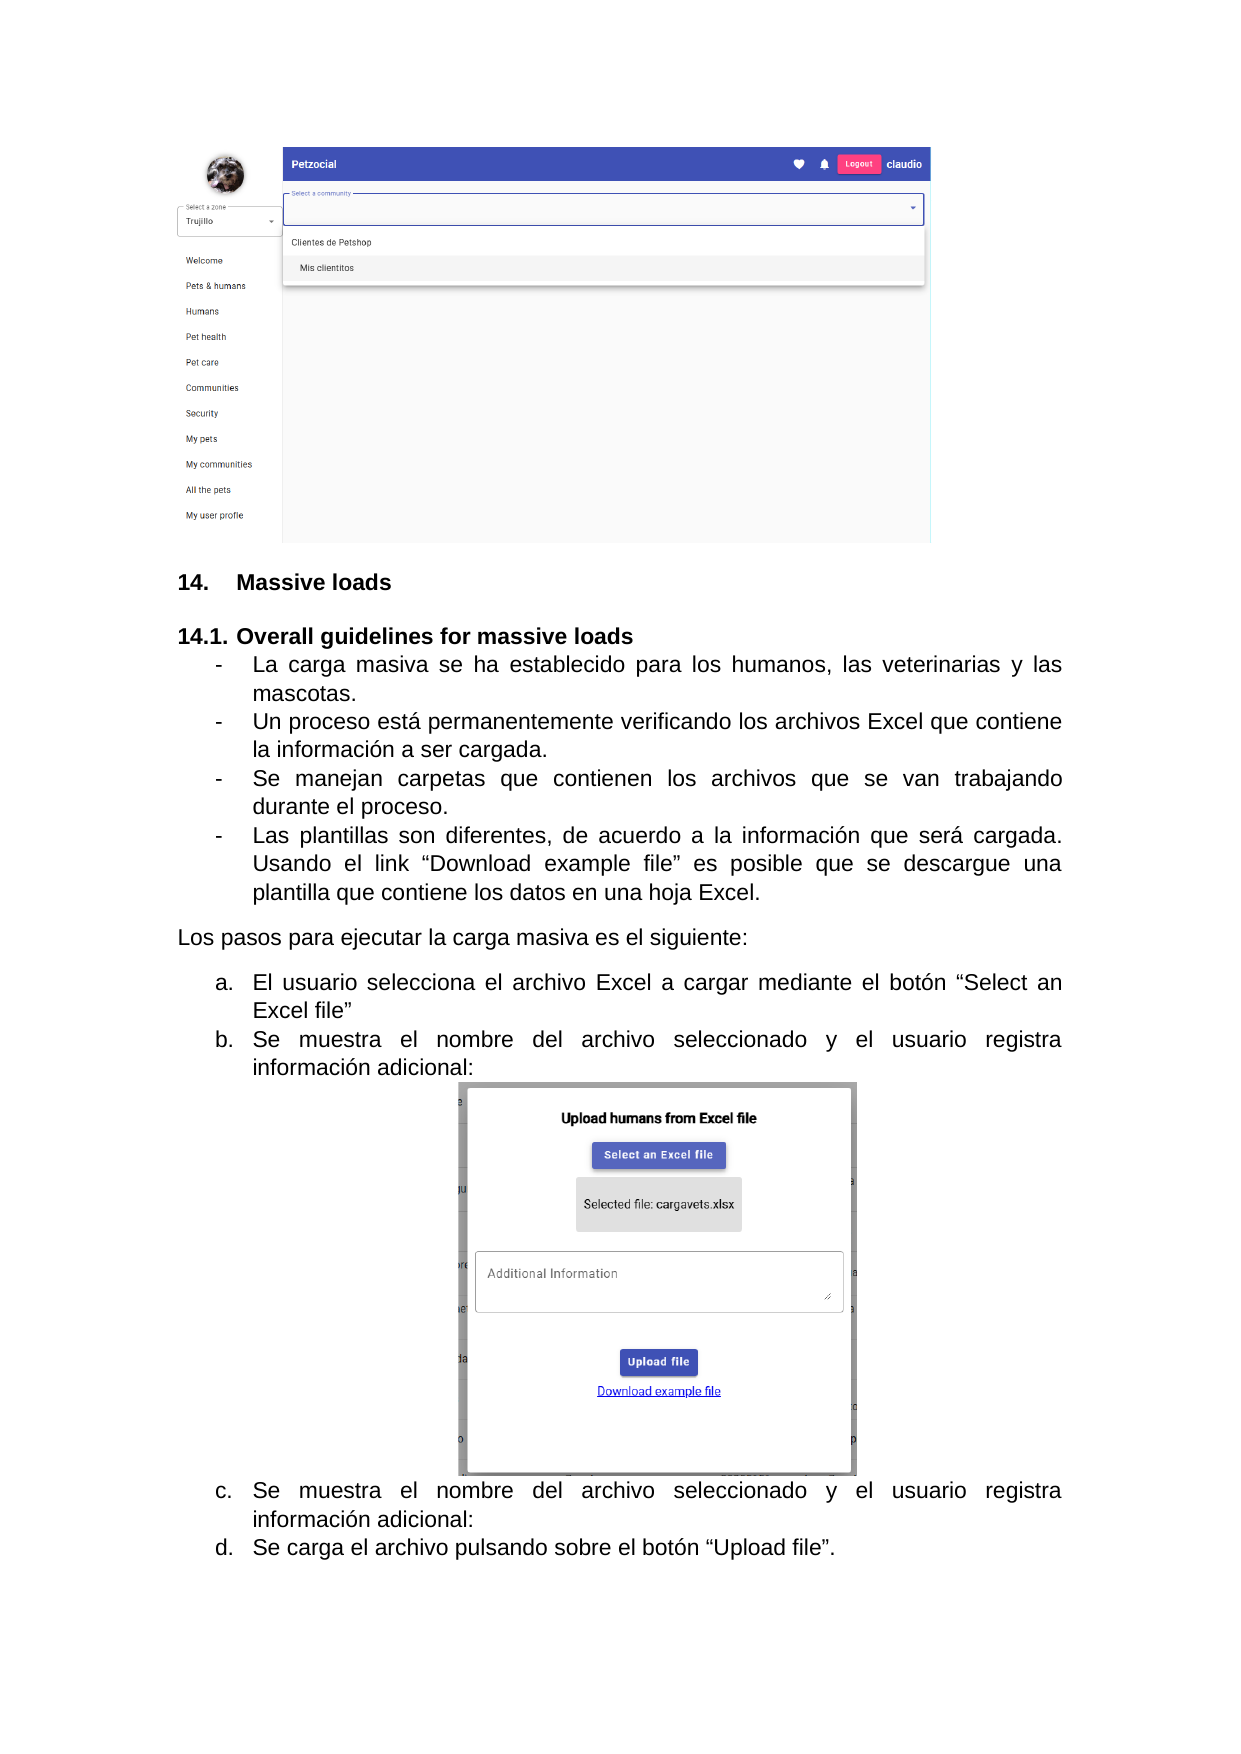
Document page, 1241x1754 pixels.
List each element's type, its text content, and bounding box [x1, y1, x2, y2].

list La carga masiva se ha establecido para los humanos, las veterinarias y las mascotas. [215, 651, 1063, 706]
picture [177, 147, 932, 543]
list Se carga el archivo pulsando sobre el botón “Upload file”. [215, 1534, 1063, 1560]
text Los pasos para ejecutar la carga masiva es el siguiente: [177, 924, 1063, 950]
list Se muestra el nombre del archivo seleccionado y el usuario registra información adicional: [215, 1477, 1063, 1532]
list Un proceso está permanentemente verificando los archivos Excel que contiene la información a ser cargada. [215, 708, 1063, 763]
picture [458, 1082, 857, 1476]
list El usuario selecciona el archivo Excel a cargar mediante el botón “Select an Excel file” [215, 969, 1063, 1024]
list Las plantillas son diferentes, de acuerdo a la información que será cargada. Usando el link “Download example file” es posible que se descargue una plantilla que contiene los datos en una hoja Excel. [215, 822, 1063, 905]
subtitle Massive loads [177, 569, 1063, 596]
list Se muestra el nombre del archivo seleccionado y el usuario registra información adicional: [215, 1026, 1063, 1081]
subtitle Overall guidelines for massive loads [177, 623, 1063, 649]
list Se manejan carpetas que contienen los archivos que se van trabajando durante el proceso. [215, 765, 1063, 820]
